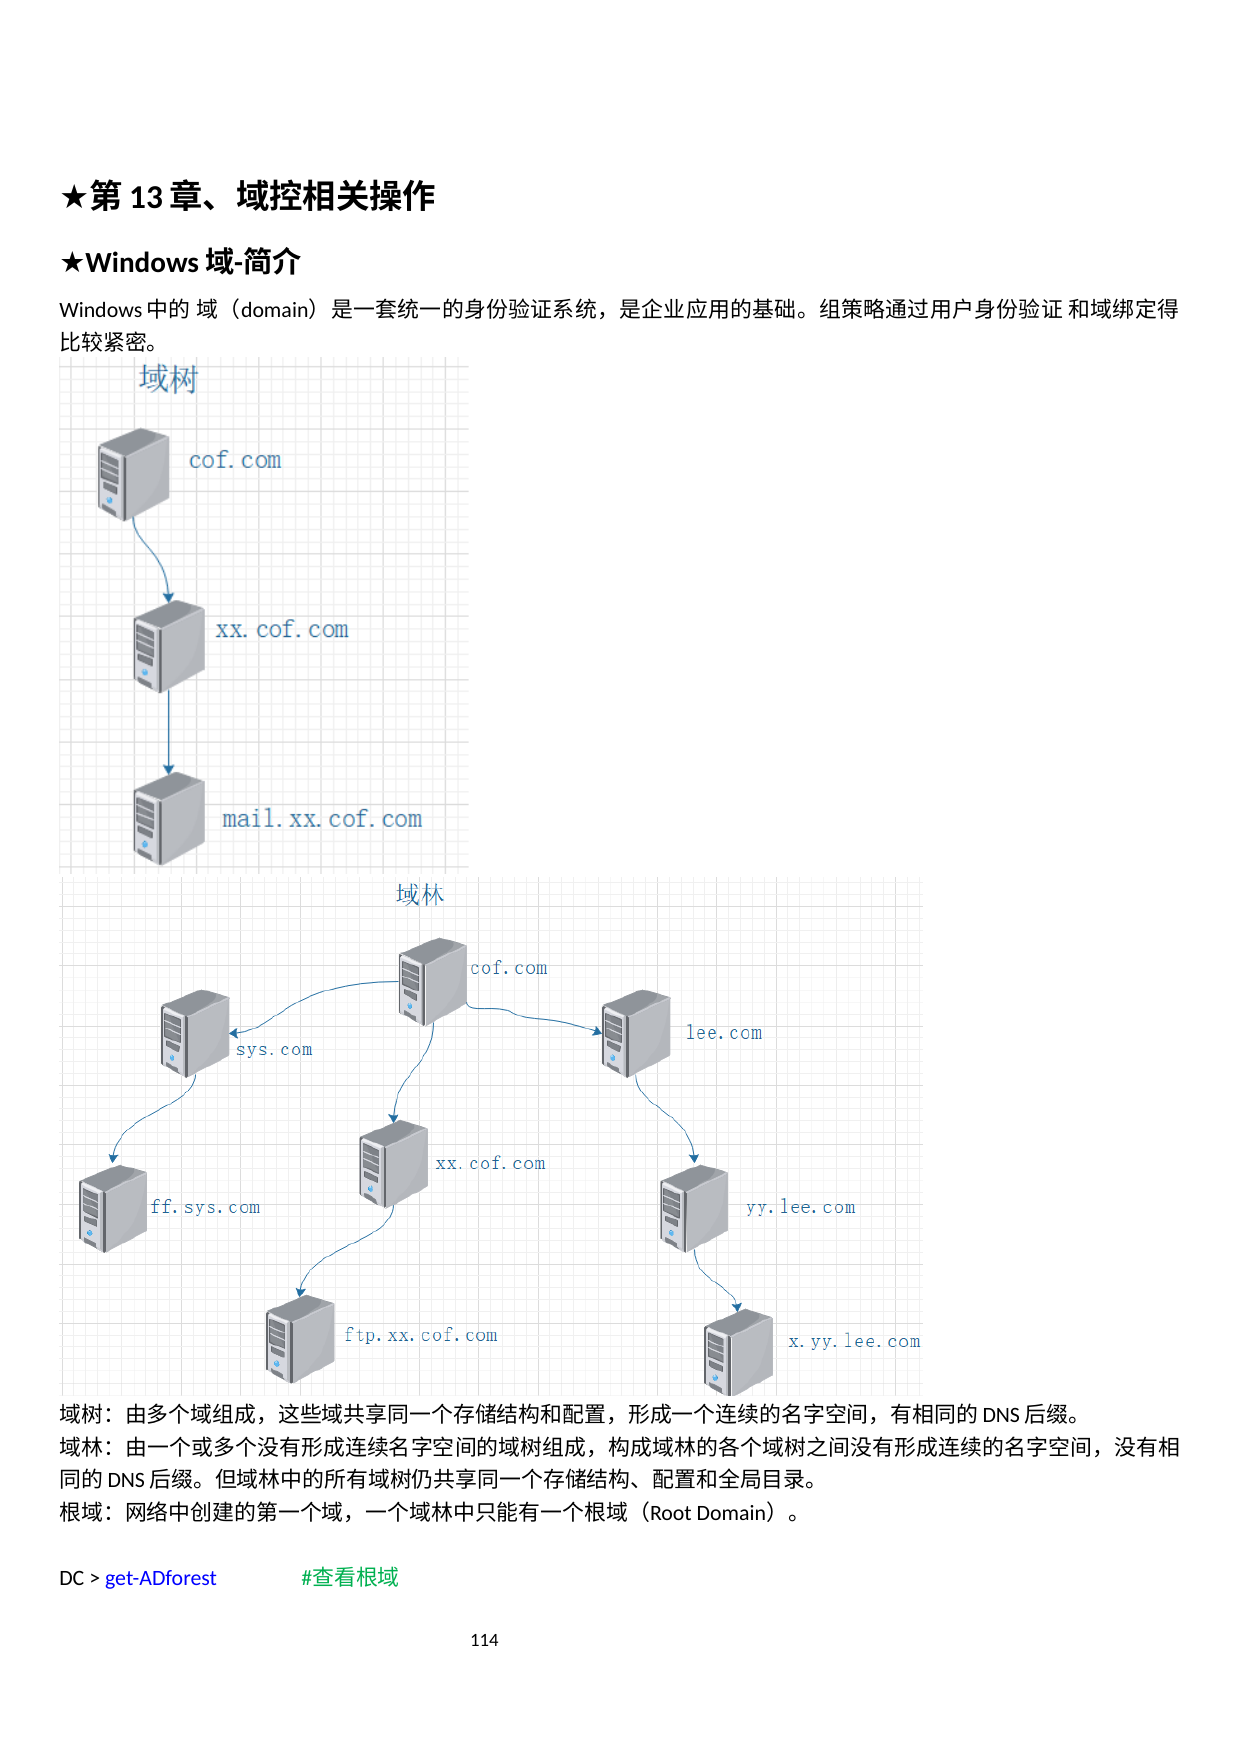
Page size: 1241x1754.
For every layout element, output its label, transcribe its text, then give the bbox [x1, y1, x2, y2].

text DC > get-ADforest #查看根域 [59, 1559, 1181, 1592]
text 域树：由多个域组成，这些域共享同一个存储结构和配置，形成一个连续的名字空间，有相同的DNS后缀。 [59, 1397, 1181, 1429]
picture [59, 877, 923, 1396]
text 根域：网络中创建的第一个域，一个域林中只能有一个根域（Root Domain）。 [59, 1494, 1181, 1527]
picture [59, 357, 469, 874]
text ★第13章、域控相关操作 [59, 162, 1181, 227]
text ★Windows域-简介 [59, 227, 1181, 292]
text Windows中的 域（domain）是一套统一的身份验证系统，是企业应用的基础。组策略通过用户身份验证 和域绑定得比较紧密。 [59, 292, 1181, 357]
text 域林：由一个或多个没有形成连续名字空间的域树组成，构成域林的各个域树之间没有形成连续的名字空间，没有相同的DNS后缀。但域林中的所有域树仍共享同一个存储结构、配置和全局目录。 [59, 1429, 1181, 1494]
